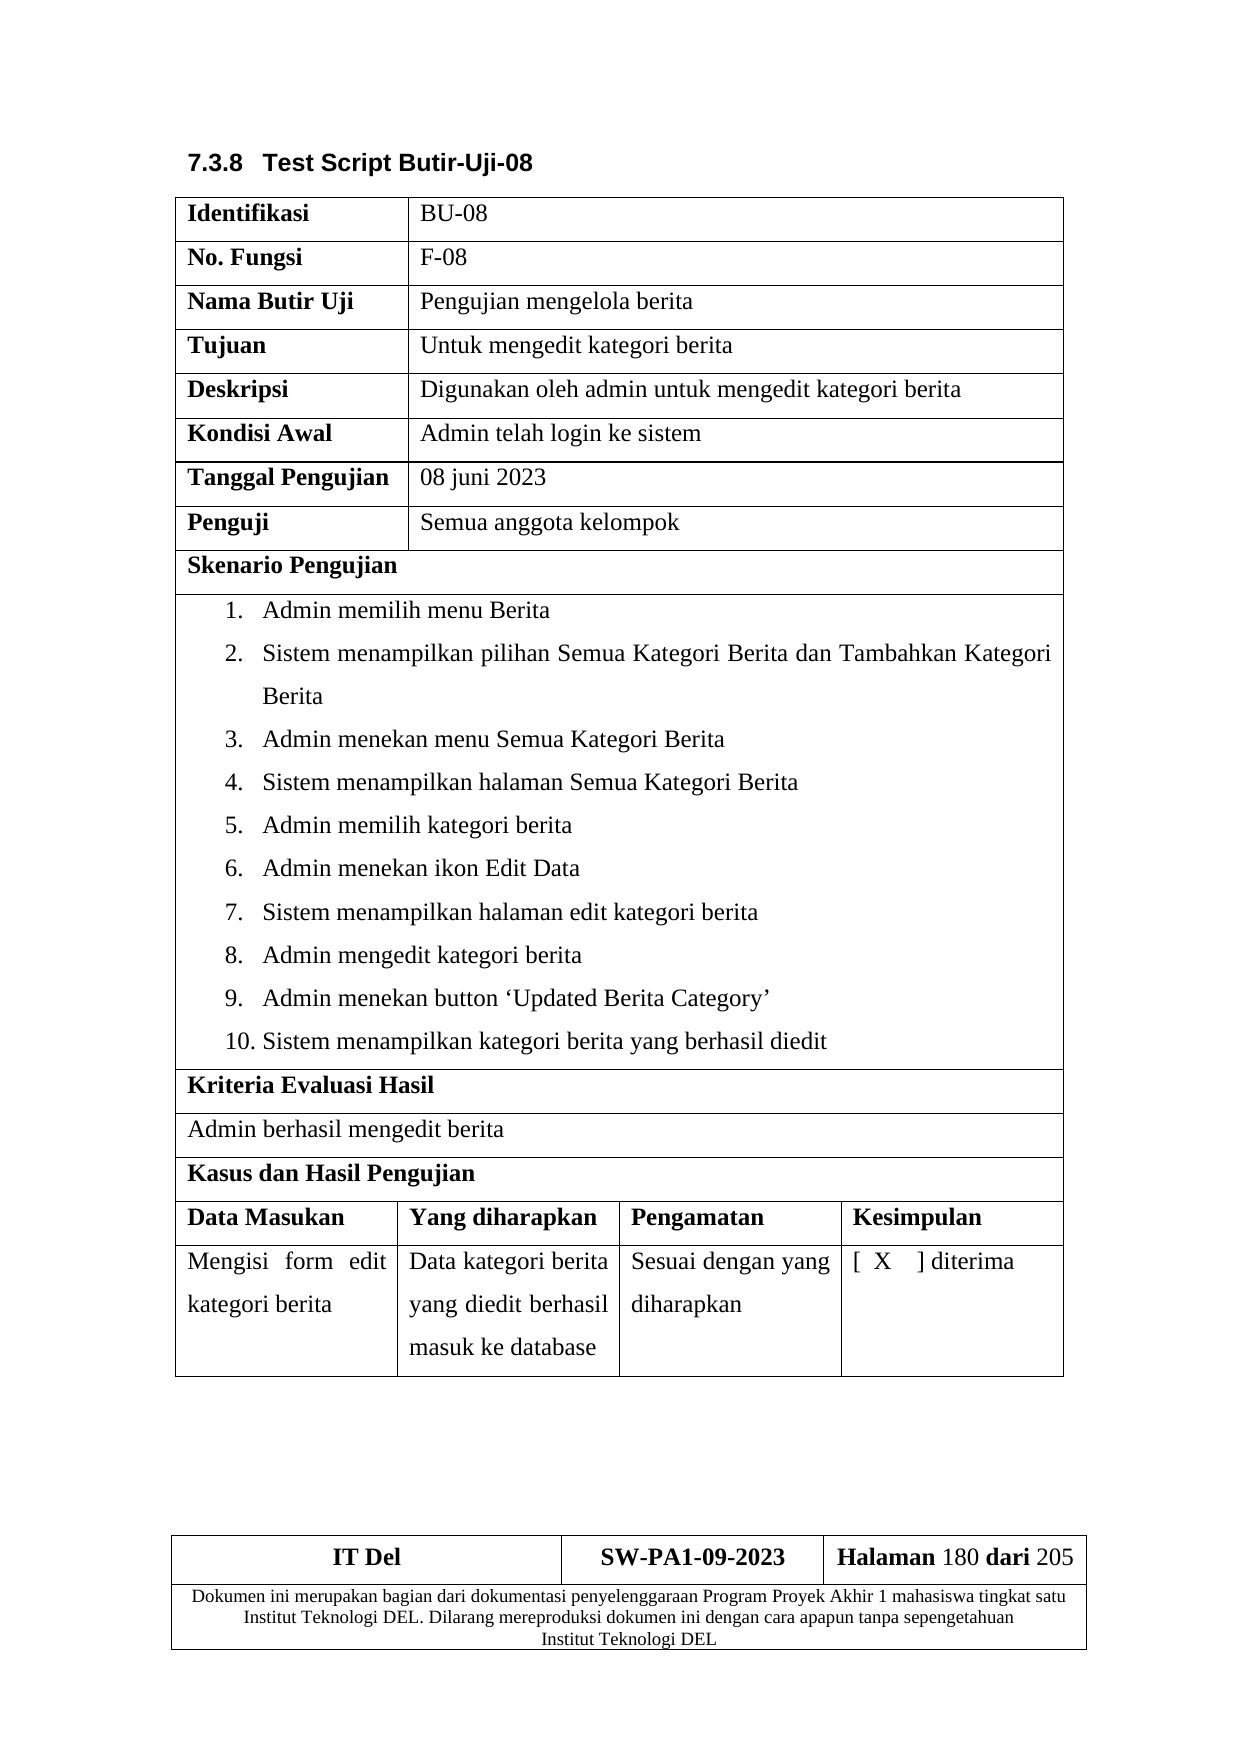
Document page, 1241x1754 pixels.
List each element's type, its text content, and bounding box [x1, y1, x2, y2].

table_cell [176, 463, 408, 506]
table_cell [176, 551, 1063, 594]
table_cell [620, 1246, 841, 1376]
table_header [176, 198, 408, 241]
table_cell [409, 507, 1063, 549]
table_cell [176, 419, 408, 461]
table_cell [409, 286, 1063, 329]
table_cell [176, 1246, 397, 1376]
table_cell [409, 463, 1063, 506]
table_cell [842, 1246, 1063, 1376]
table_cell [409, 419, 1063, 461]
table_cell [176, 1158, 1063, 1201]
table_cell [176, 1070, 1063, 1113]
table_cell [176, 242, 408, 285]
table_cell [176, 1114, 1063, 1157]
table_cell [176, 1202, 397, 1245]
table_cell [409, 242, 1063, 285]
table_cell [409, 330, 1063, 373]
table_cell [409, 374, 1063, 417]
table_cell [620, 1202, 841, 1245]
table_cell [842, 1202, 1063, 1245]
subtitle Test Script Butir-Uji-08 [187, 148, 1092, 176]
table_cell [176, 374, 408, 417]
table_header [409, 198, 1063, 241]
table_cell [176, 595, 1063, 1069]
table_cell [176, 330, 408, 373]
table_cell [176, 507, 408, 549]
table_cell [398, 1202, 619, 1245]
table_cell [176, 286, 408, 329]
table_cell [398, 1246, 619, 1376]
